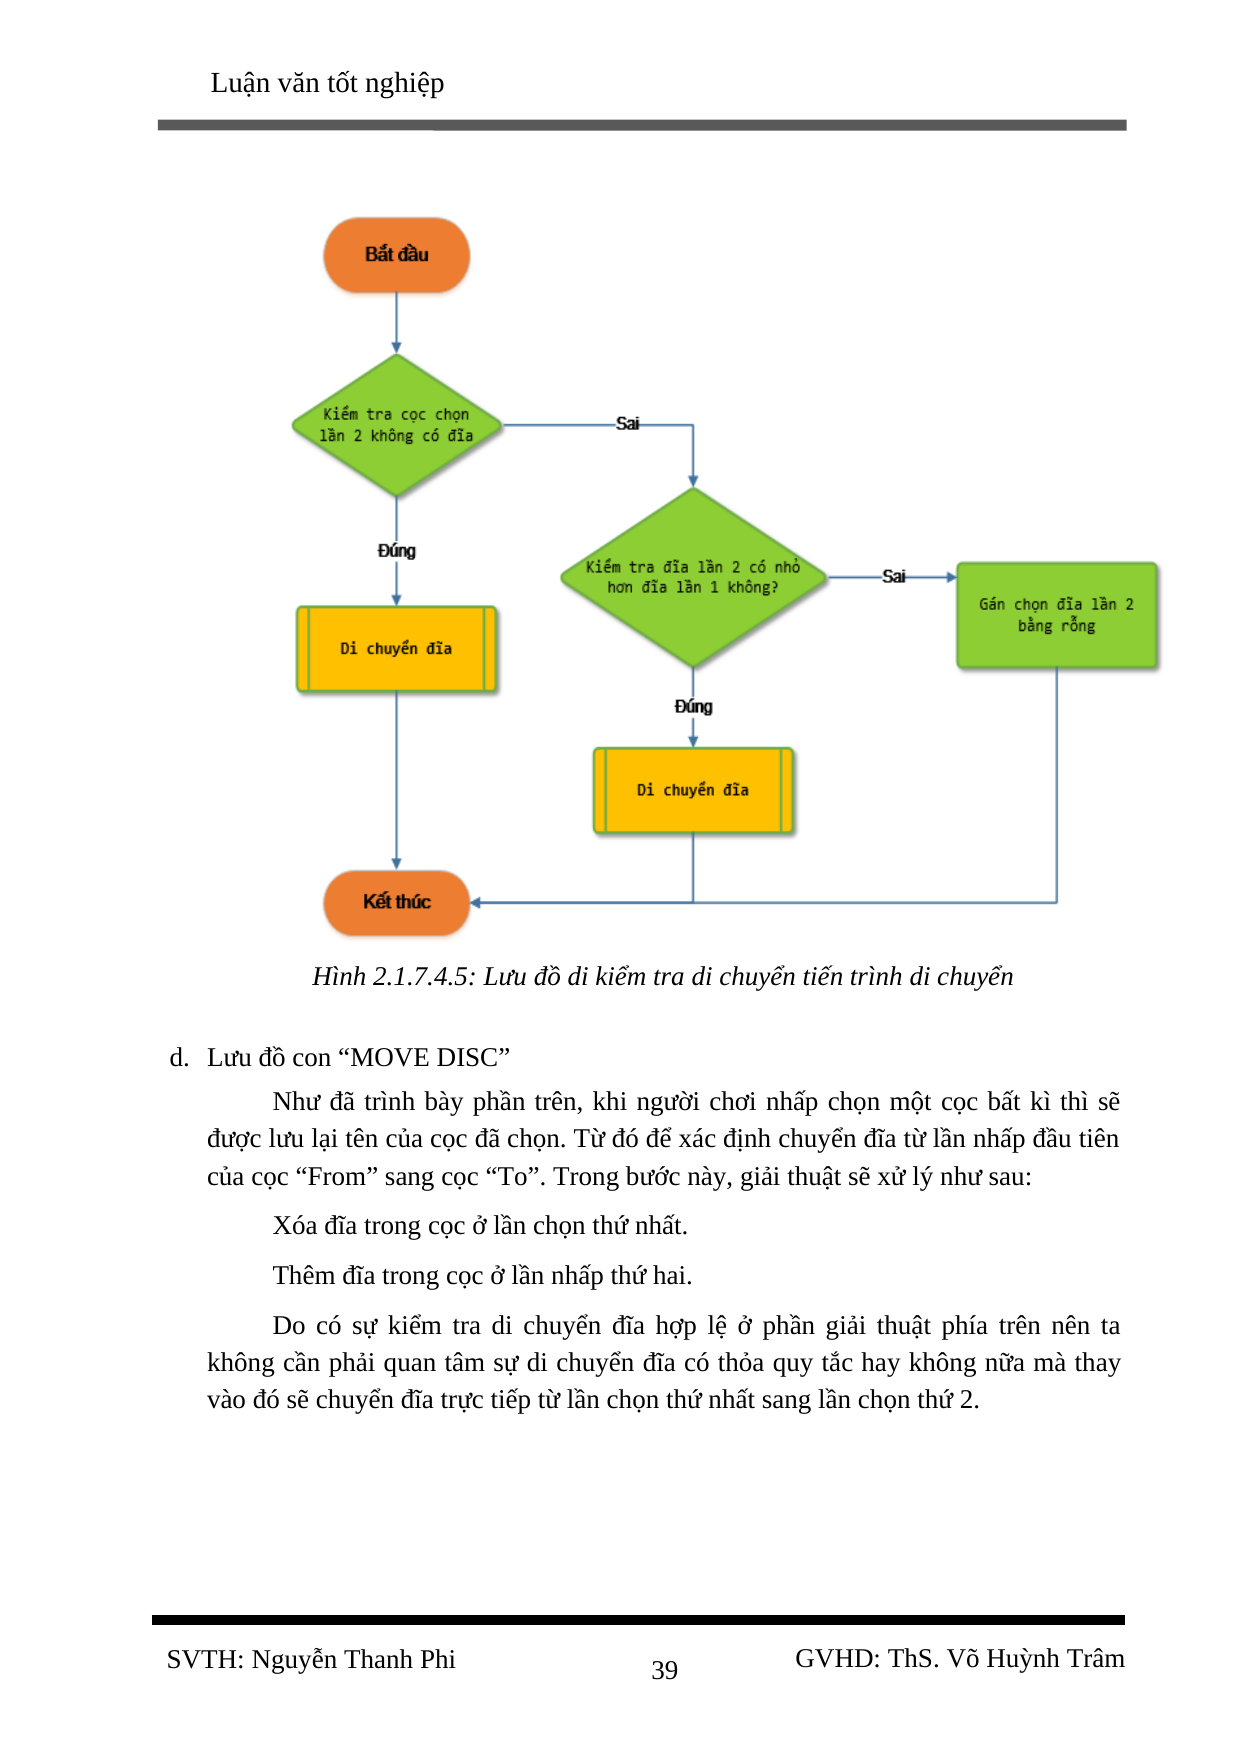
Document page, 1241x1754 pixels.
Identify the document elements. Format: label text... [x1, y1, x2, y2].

text Do có sự kiểm tra di chuyển đĩa hợp lệ ở phần giải thuật phía trên nên ta không cần phải quan tâm sự di chuyển đĩa có thỏa quy tắc hay không nữa mà thay vào đó sẽ chuyển đĩa trực tiếp từ lần chọn thứ nhất sang lần chọn thứ 2. [207, 1309, 1122, 1415]
text Xóa đĩa trong cọc ở lần chọn thứ nhất. [207, 1209, 1122, 1241]
list Lưu đồ con “MOVE DISC” [169, 1041, 1122, 1072]
text Thêm đĩa trong cọc ở lần nhấp thứ hai. [207, 1259, 1122, 1290]
picture [206, 177, 1214, 960]
text Như đã trình bày phần trên, khi người chơi nhấp chọn một cọc bất kì thì sẽ được lưu lại tên của cọc đã chọn. Từ đó để xác định chuyển đĩa từ lần nhấp đầu tiên của cọc “From” sang cọc “To”. Trong bước này, giải thuật sẽ xử lý như sau: [207, 1085, 1122, 1191]
text Hình 2.1.7.4.5: Lưu đồ di kiểm tra di chuyển tiến trình di chuyển [207, 960, 1122, 991]
